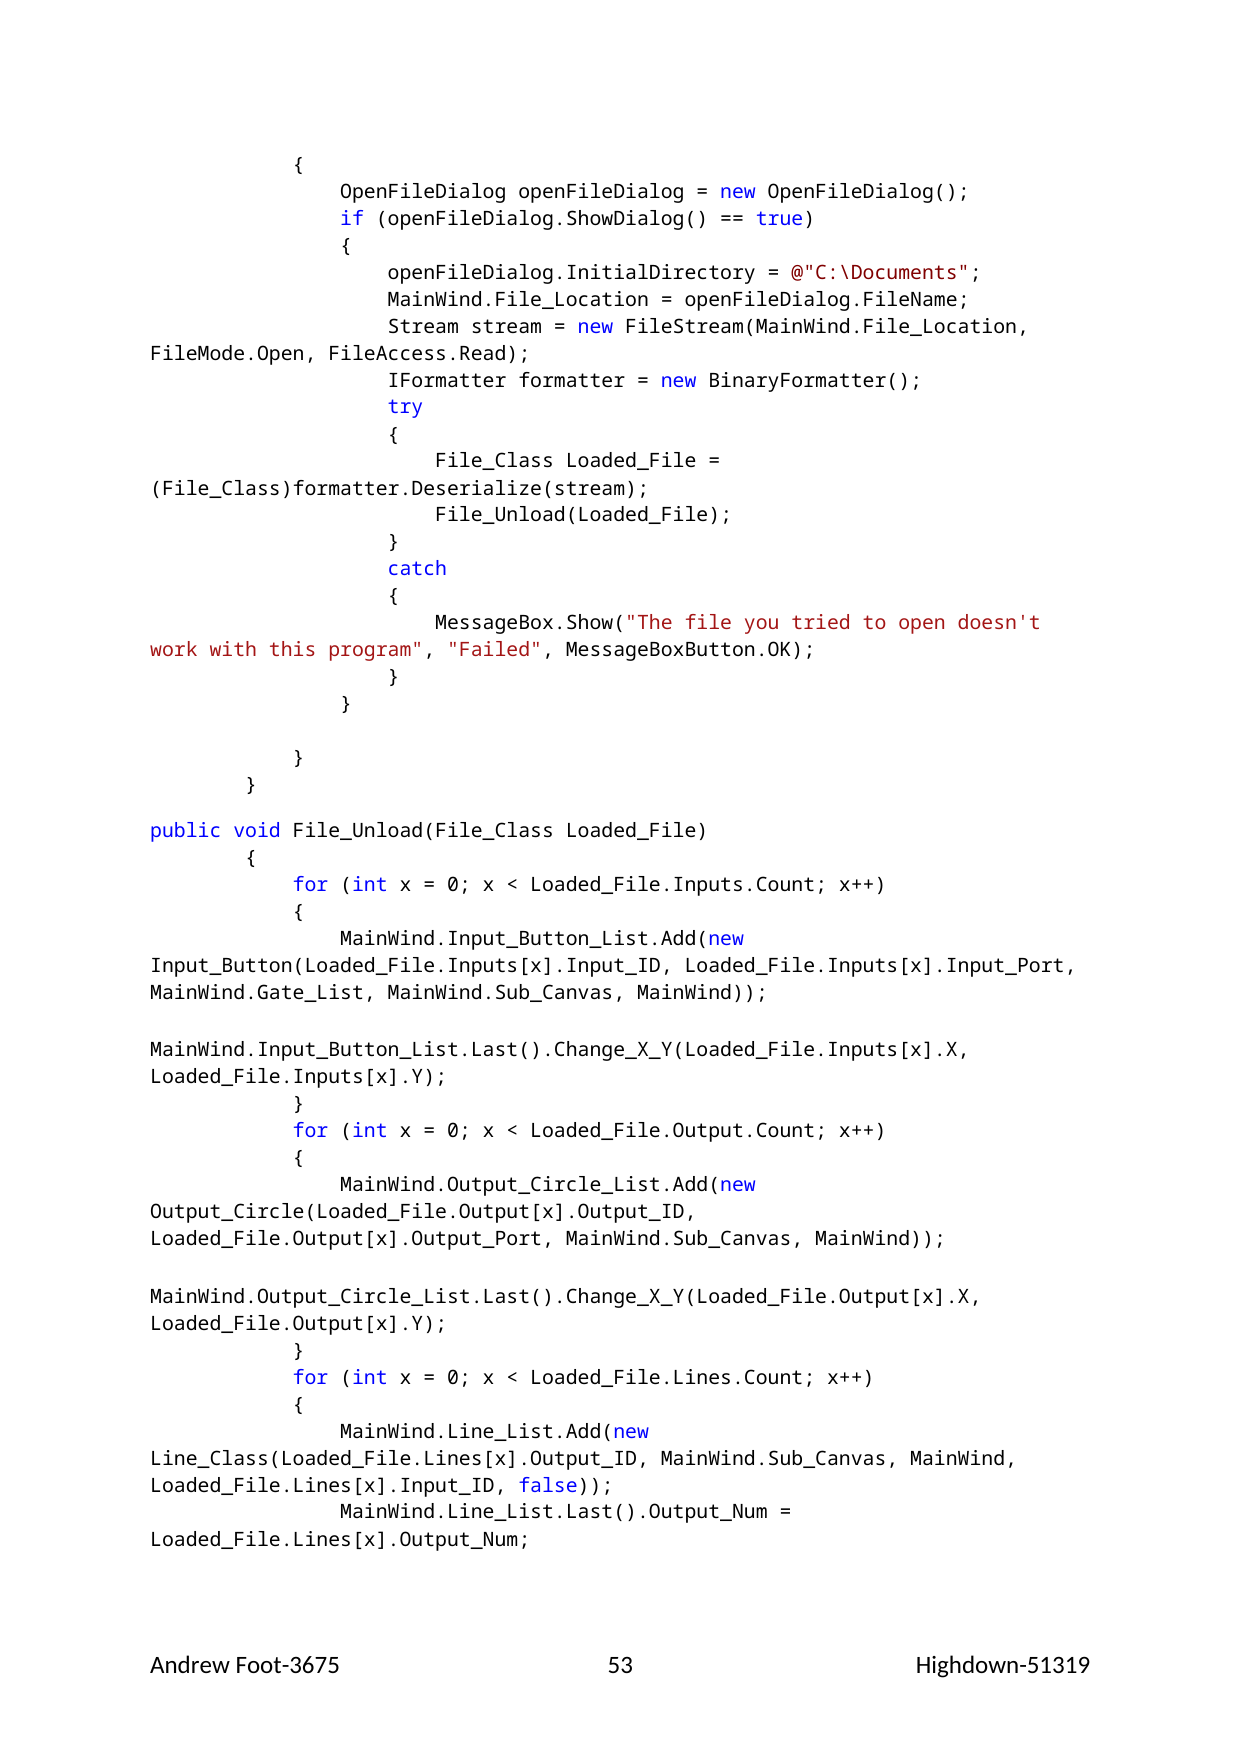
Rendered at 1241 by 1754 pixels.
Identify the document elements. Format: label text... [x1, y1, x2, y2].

text } [150, 771, 1090, 797]
text MainWind.Output_Circle_List.Last().Change_X_Y(Loaded_File.Output[x].X, Loaded_File.Output[x].Y); [150, 1251, 1090, 1336]
text if (openFileDialog.ShowDialog() == true) [150, 204, 1090, 231]
text } [150, 528, 1090, 555]
text MainWind.File_Location = openFileDialog.FileName; [150, 285, 1090, 312]
text OpenFileDialog openFileDialog = new OpenFileDialog(); [150, 177, 1090, 204]
text IFormatter formatter = new BinaryFormatter(); [150, 366, 1090, 393]
text MainWind.Output_Circle_List.Add(new Output_Circle(Loaded_File.Output[x].Output_ID, Loaded_File.Output[x].Output_Port, MainWind.Sub_Canvas, MainWind)); [150, 1171, 1090, 1251]
text catch [150, 555, 1090, 582]
text } [150, 743, 1090, 771]
text { [150, 843, 1090, 870]
text { [150, 420, 1090, 447]
text File_Class Loaded_File = (File_Class)formatter.Deserialize(stream); [150, 447, 1090, 501]
text try [150, 393, 1090, 420]
text MessageBox.Show("The file you tried to open doesn't work with this program", "Failed", MessageBoxButton.OK); [150, 609, 1090, 663]
text MainWind.Input_Button_List.Last().Change_X_Y(Loaded_File.Inputs[x].X, Loaded_File.Inputs[x].Y); [150, 1005, 1090, 1089]
text { [150, 897, 1090, 924]
text MainWind.Line_List.Last().Output_Num = Loaded_File.Lines[x].Output_Num; [150, 1498, 1090, 1552]
text for (int x = 0; x < Loaded_File.Inputs.Count; x++) [150, 870, 1090, 897]
text { [150, 582, 1090, 609]
text { [150, 1143, 1090, 1171]
text for (int x = 0; x < Loaded_File.Output.Count; x++) [150, 1117, 1090, 1143]
text { [150, 150, 1090, 177]
text } [150, 689, 1090, 717]
text } [150, 663, 1090, 689]
text } [150, 1089, 1090, 1117]
text Stream stream = new FileStream(MainWind.File_Location, FileMode.Open, FileAccess.Read); [150, 312, 1090, 366]
text for (int x = 0; x < Loaded_File.Lines.Count; x++) [150, 1363, 1090, 1390]
text public void File_Unload(File_Class Loaded_File) [150, 816, 1090, 843]
text { [150, 1390, 1090, 1417]
text openFileDialog.InitialDirectory = @"C:\Documents"; [150, 258, 1090, 285]
text } [150, 1336, 1090, 1363]
text MainWind.Input_Button_List.Add(new Input_Button(Loaded_File.Inputs[x].Input_ID, Loaded_File.Inputs[x].Input_Port, MainWind.Gate_List, MainWind.Sub_Canvas, MainWind)); [150, 924, 1090, 1005]
text { [150, 231, 1090, 258]
text File_Unload(Loaded_File); [150, 501, 1090, 528]
text MainWind.Line_List.Add(new Line_Class(Loaded_File.Lines[x].Output_ID, MainWind.Sub_Canvas, MainWind, Loaded_File.Lines[x].Input_ID, false)); [150, 1417, 1090, 1498]
